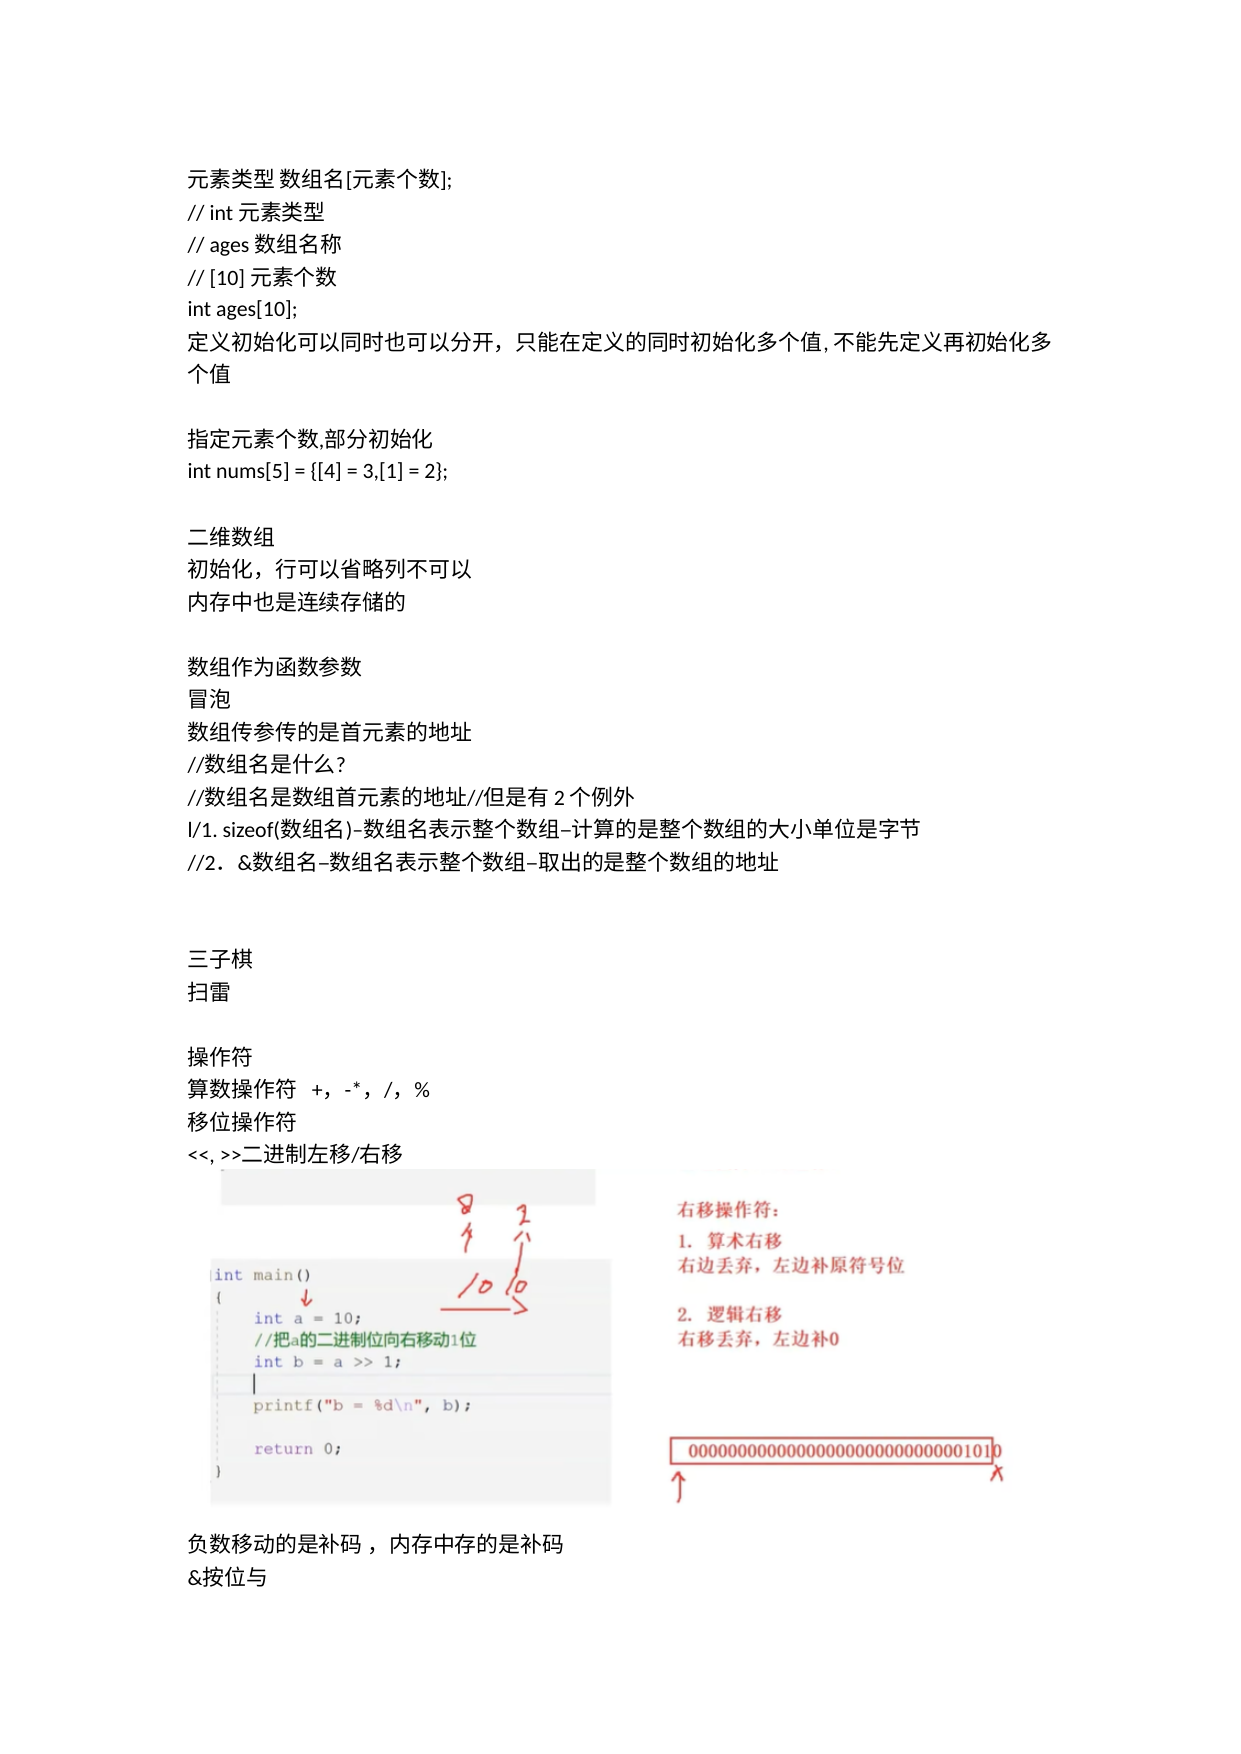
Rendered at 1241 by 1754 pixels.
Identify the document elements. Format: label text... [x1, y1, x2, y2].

text 操作符 [187, 1039, 1053, 1072]
text int ages[10]; [187, 292, 1053, 324]
text 二维数组 [187, 519, 1053, 552]
text 元素类型 数组名[元素个数]; [187, 162, 1053, 194]
text 算数操作符 +，-*，/，% [187, 1072, 1053, 1104]
text 三子棋 [187, 942, 1053, 974]
text 扫雷 [187, 974, 1053, 1007]
text 负数移动的是补码 ，内存中存的是补码 [187, 1527, 1053, 1559]
picture [187, 1169, 1053, 1509]
text // [10] 元素个数 [187, 259, 1053, 292]
text &按位与 [187, 1559, 1053, 1592]
text 内存中也是连续存储的 [187, 584, 1053, 617]
text //数组名是数组首元素的地址//但是有2个例外 [187, 779, 1053, 812]
text 指定元素个数,部分初始化 [187, 422, 1053, 454]
text 数组传参传的是首元素的地址 [187, 714, 1053, 747]
text l/1. sizeof(数组名)–数组名表示整个数组–计算的是整个数组的大小单位是字节 [187, 812, 1053, 844]
text 初始化，行可以省略列不可以 [187, 552, 1053, 584]
text 定义初始化可以同时也可以分开，只能在定义的同时初始化多个值, 不能先定义再初始化多个值 [187, 324, 1053, 389]
text // ages 数组名称 [187, 227, 1053, 259]
text //2．&数组名–数组名表示整个数组–取出的是整个数组的地址 [187, 844, 1053, 877]
text 移位操作符 [187, 1104, 1053, 1137]
text <<, >>二进制左移/右移 [187, 1137, 1053, 1169]
text 冒泡 [187, 682, 1053, 714]
text 数组作为函数参数 [187, 649, 1053, 682]
text int nums[5] = {[4] = 3,[1] = 2}; [187, 454, 1053, 487]
text // int 元素类型 [187, 194, 1053, 227]
text //数组名是什么? [187, 747, 1053, 779]
